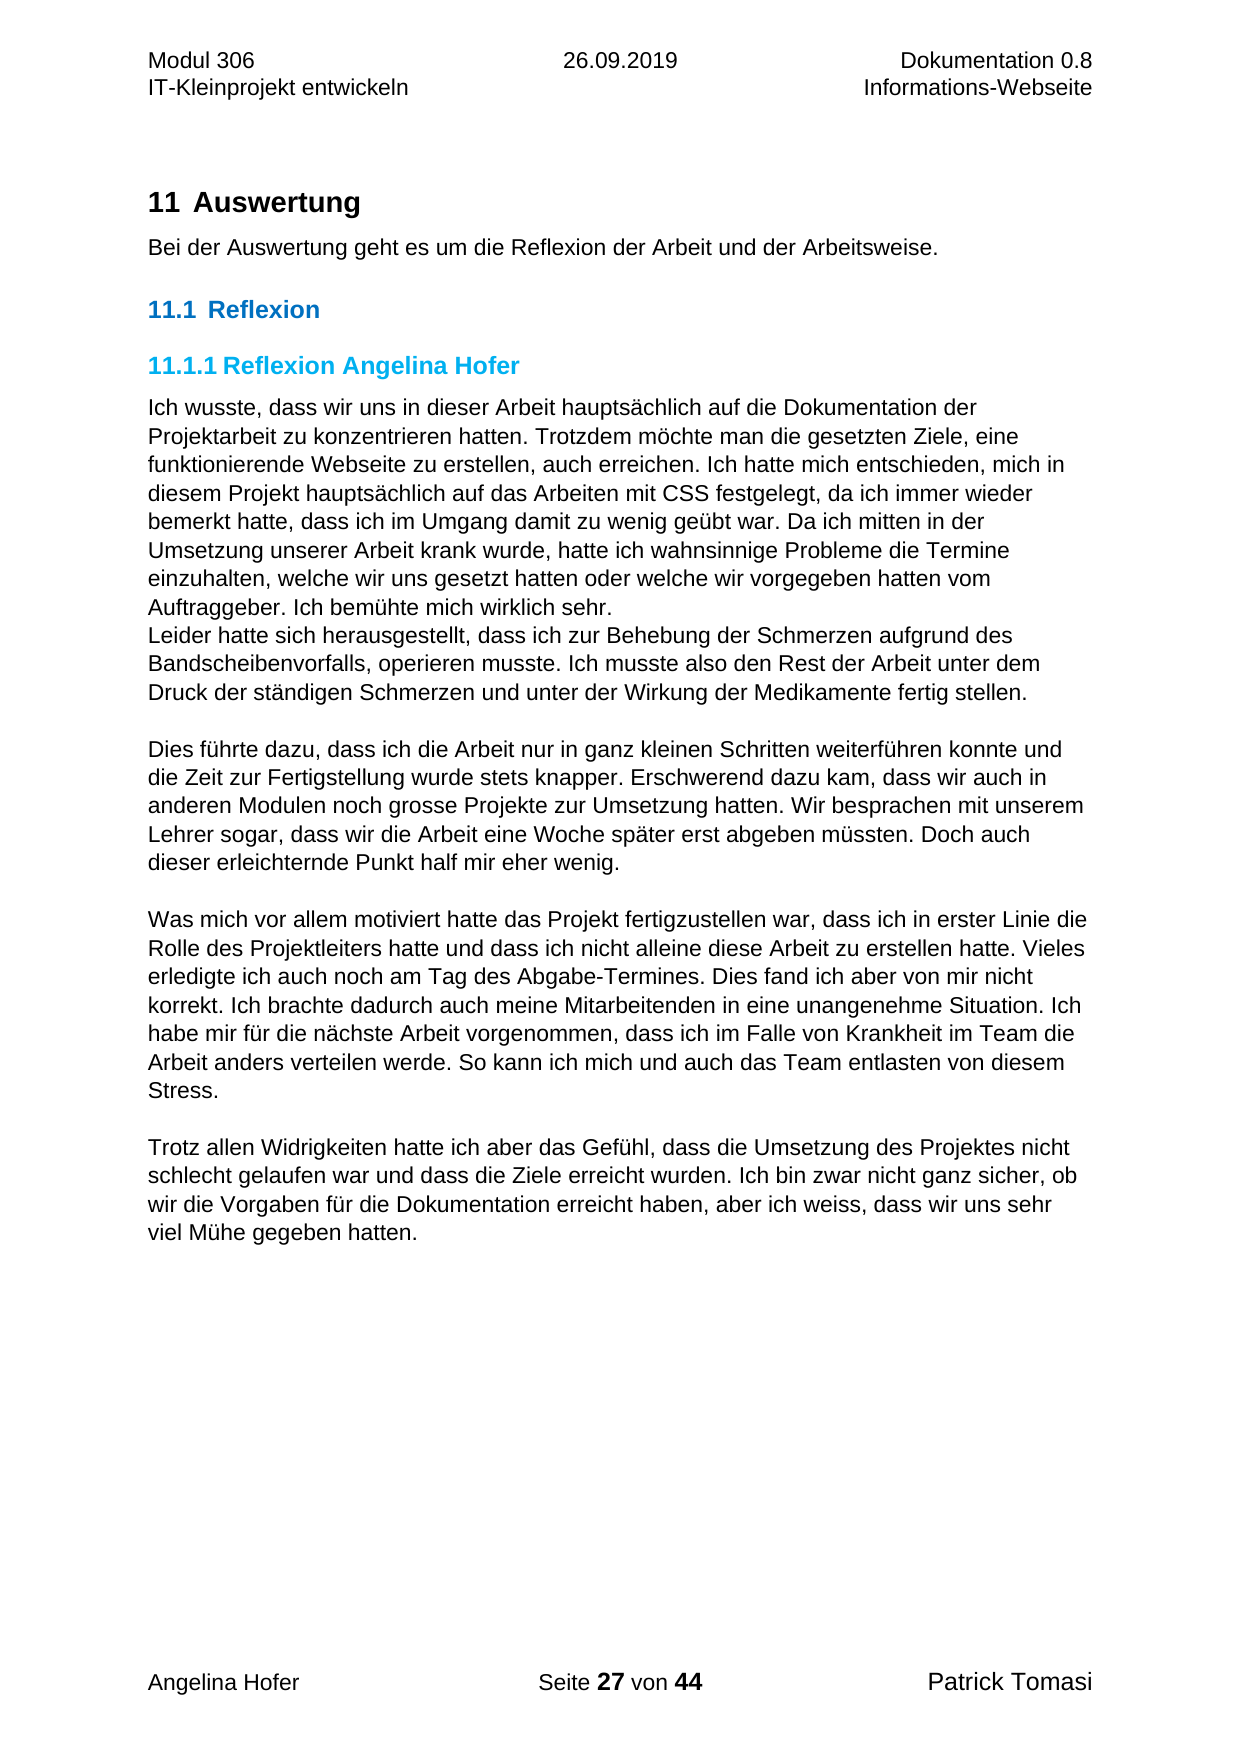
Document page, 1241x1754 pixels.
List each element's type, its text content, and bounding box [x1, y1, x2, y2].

text Trotz allen Widrigkeiten hatte ich aber das Gefühl, dass die Umsetzung des Projektes nicht schlecht gelaufen war und dass die Ziele erreicht wurden. Ich bin zwar nicht ganz sicher, ob wir die Vorgaben für die Dokumentation erreicht haben, aber ich weiss, dass wir uns sehr viel Mühe gegeben hatten. [148, 1134, 1093, 1245]
text Ich wusste, dass wir uns in dieser Arbeit hauptsächlich auf die Dokumentation der Projektarbeit zu konzentrieren hatten. Trotzdem möchte man die gesetzten Ziele, eine funktionierende Webseite zu erstellen, auch erreichen. Ich hatte mich entschieden, mich in diesem Projekt hauptsächlich auf das Arbeiten mit CSS festgelegt, da ich immer wieder bemerkt hatte, dass ich im Umgang damit zu wenig geübt war. Da ich mitten in der Umsetzung unserer Arbeit krank wurde, hatte ich wahnsinnige Probleme die Termine einzuhalten, welche wir uns gesetzt hatten oder welche wir vorgegeben hatten vom Auftraggeber. Ich bemühte mich wirklich sehr. [148, 394, 1093, 620]
text Bei der Auswertung geht es um die Reflexion der Arbeit und der Arbeitsweise. [148, 234, 1093, 260]
text Was mich vor allem motiviert hatte das Projekt fertigzustellen war, dass ich in erster Linie die Rolle des Projektleiters hatte und dass ich nicht alleine diese Arbeit zu erstellen hatte. Vieles erledigte ich auch noch am Tag des Abgabe-Termines. Dies fand ich aber von mir nicht korrekt. Ich brachte dadurch auch meine Mitarbeitenden in eine unangenehme Situation. Ich habe mir für die nächste Arbeit vorgenommen, dass ich im Falle von Krankheit im Team die Arbeit anders verteilen werde. So kann ich mich und auch das Team entlasten von diesem Stress. [148, 906, 1093, 1103]
subtitle Reflexion [148, 295, 1093, 323]
subtitle Reflexion Angelina Hofer [148, 351, 1093, 379]
text Dies führte dazu, dass ich die Arbeit nur in ganz kleinen Schritten weiterführen konnte und die Zeit zur Fertigstellung wurde stets knapper. Erschwerend dazu kam, dass wir auch in anderen Modulen noch grosse Projekte zur Umsetzung hatten. Wir besprachen mit unserem Lehrer sogar, dass wir die Arbeit eine Woche später erst abgeben müssten. Doch auch dieser erleichternde Punkt half mir eher wenig. [148, 736, 1093, 876]
text Leider hatte sich herausgestellt, dass ich zur Behebung der Schmerzen aufgrund des Bandscheibenvorfalls, operieren musste. Ich musste also den Rest der Arbeit unter dem Druck der ständigen Schmerzen und unter der Wirkung der Medikamente fertig stellen. [148, 622, 1093, 705]
subtitle Auswertung [148, 185, 1093, 219]
